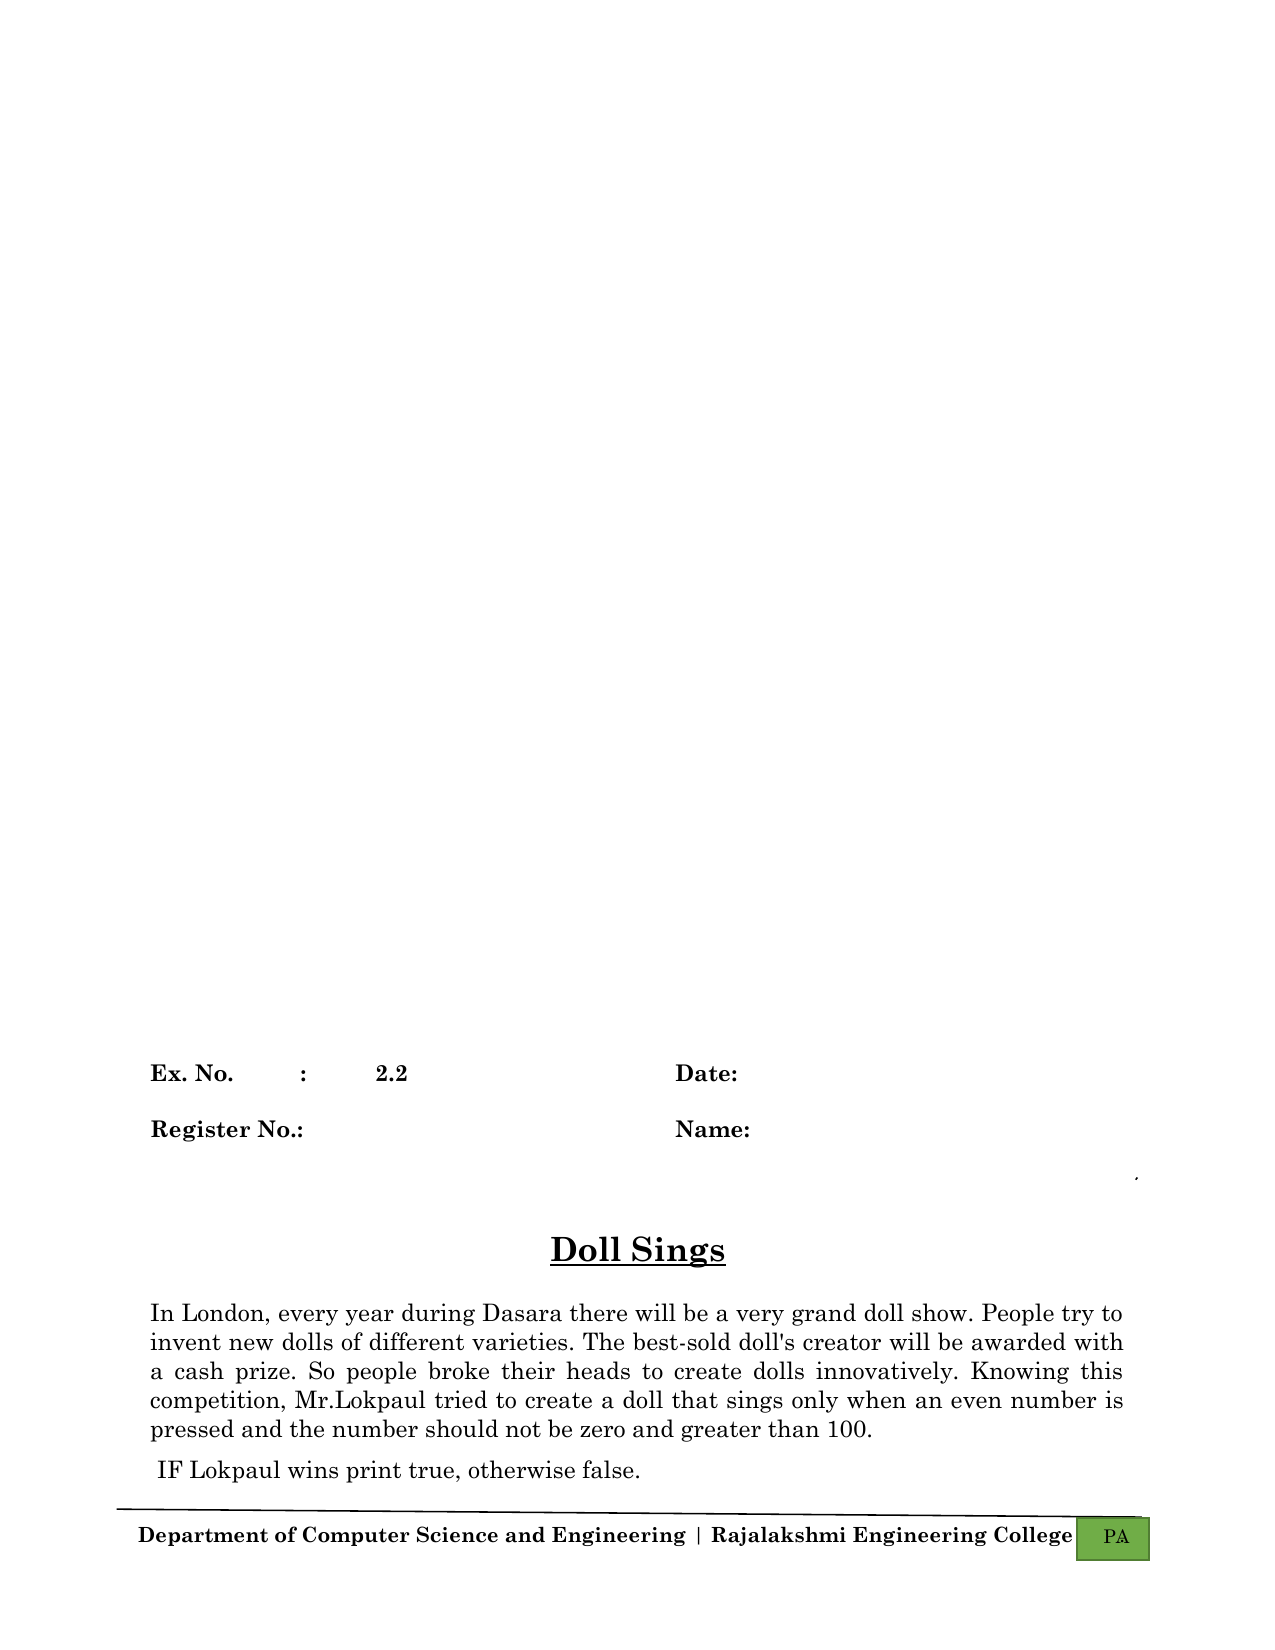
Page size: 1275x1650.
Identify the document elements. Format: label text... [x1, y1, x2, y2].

text Ex. No. : 2.2 Date: [150, 1058, 1125, 1086]
text Doll Sings [150, 1229, 1125, 1269]
text In London, every year during Dasara there will be a very grand doll show. People try to invent new dolls of different varieties. The best-sold doll's creator will be awarded with a cash prize. So people broke their heads to create dolls innovatively. Knowing this competition, Mr.Lokpaul tried to create a doll that sings only when an even number is pressed and the number should not be zero and greater than 100. [150, 1298, 1125, 1442]
text IF Lokpaul wins print true, otherwise false. [150, 1455, 1125, 1483]
text Register No.: Name: [150, 1115, 1125, 1143]
